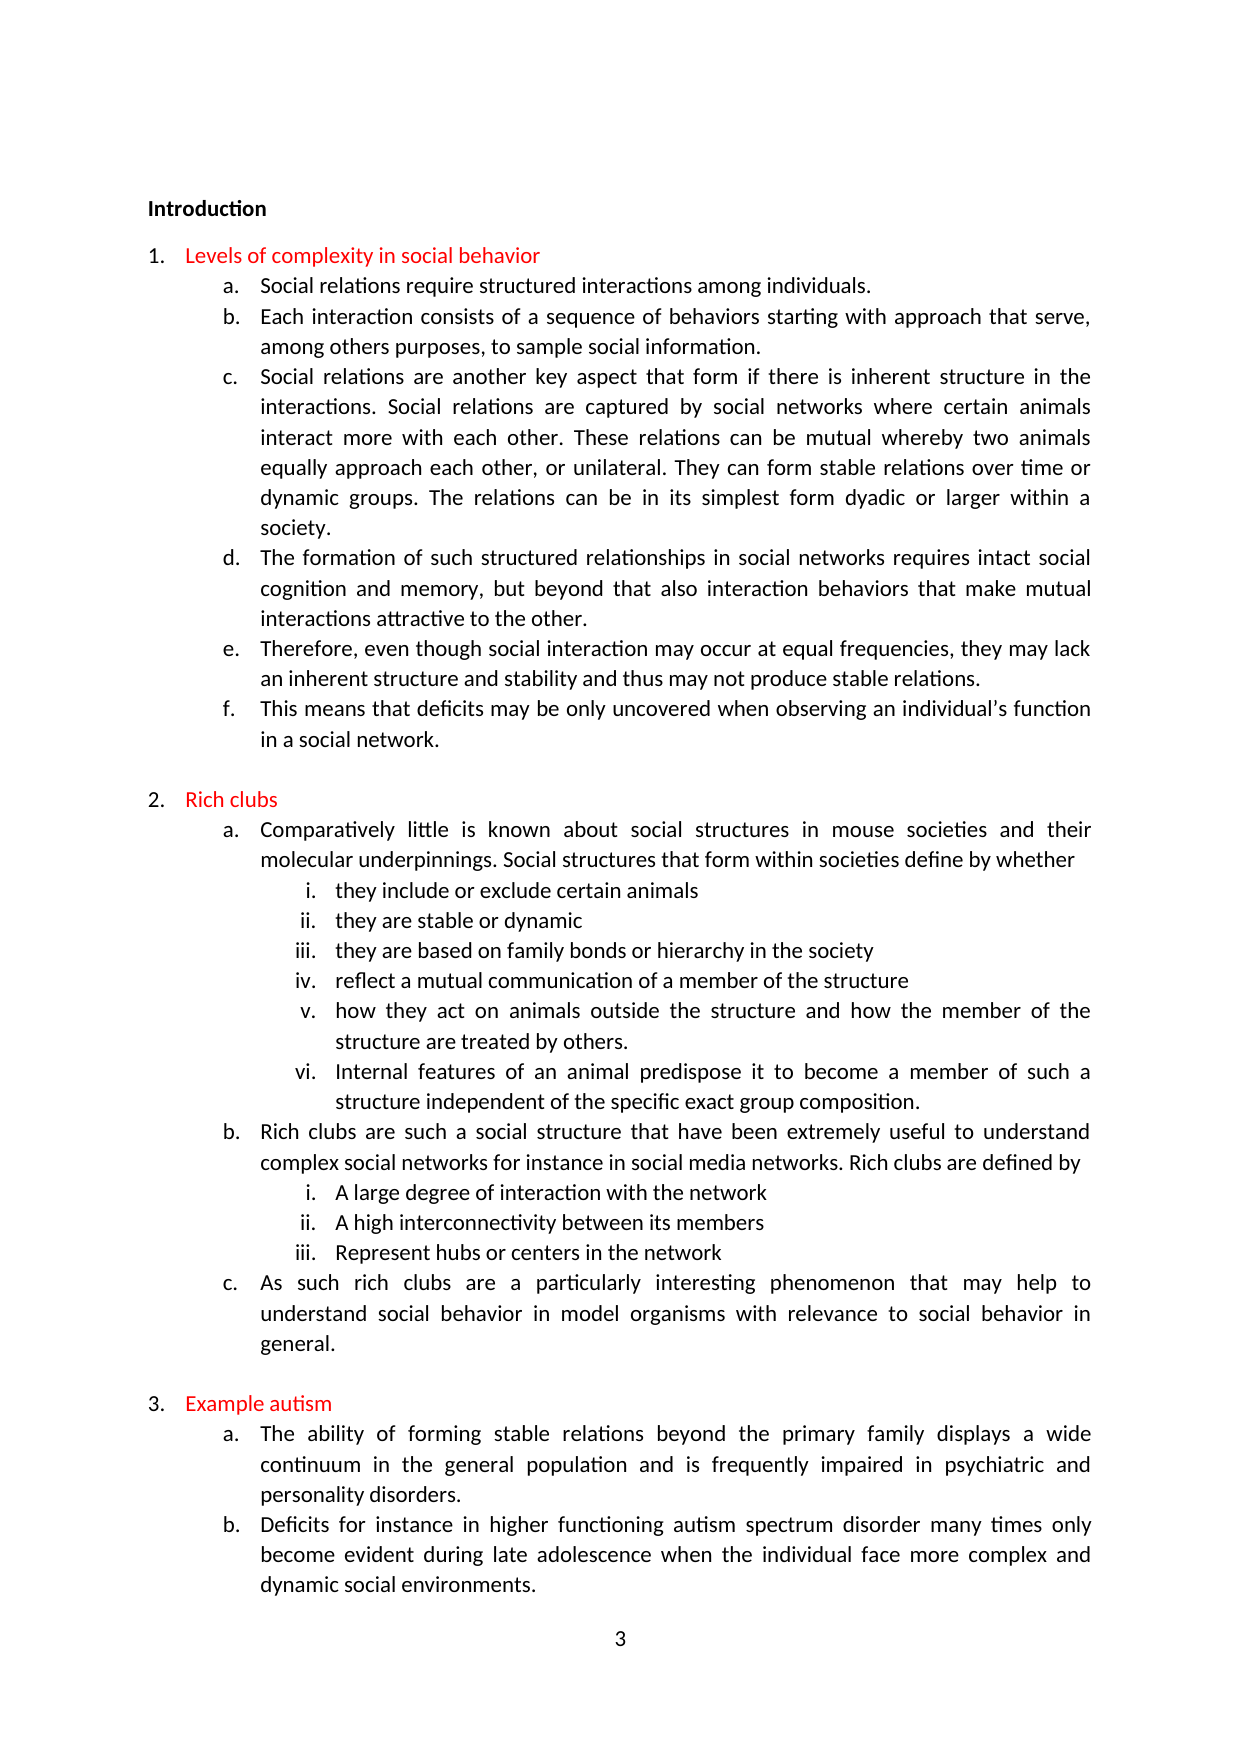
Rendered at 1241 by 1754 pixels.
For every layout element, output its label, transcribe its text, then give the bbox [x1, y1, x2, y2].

list Social relations are another key aspect that form if there is inherent structure in the interactions. Social relations are captured by social networks where certain animals interact more with each other. These relations can be mutual whereby two animals equally approach each other, or unilateral. They can form stable relations over time or dynamic groups. The relations can be in its simplest form dyadic or larger within a society. [223, 362, 1093, 541]
list Therefore, even though social interaction may occur at equal frequencies, they may lack an inherent structure and stability and thus may not produce stable relations. [223, 634, 1093, 692]
list This means that deficits may be only uncovered when observing an individual’s function in a social network. [223, 694, 1093, 753]
list Deficits for instance in higher functioning autism spectrum disorder many times only become evident during late adolescence when the individual face more complex and dynamic social environments. [223, 1510, 1093, 1598]
list Rich clubs are such a social structure that have been extremely useful to understand complex social networks for instance in social media networks. Rich clubs are defined by [223, 1117, 1093, 1176]
list Rich clubs [148, 785, 1093, 813]
list A large degree of interaction with the network [316, 1178, 1093, 1206]
list The ability of forming stable relations beyond the primary family displays a wide continuum in the general population and is frequently impaired in psychiatric and personality disorders. [223, 1419, 1093, 1508]
text Introduction [148, 194, 1093, 222]
list they are based on family bonds or hierarchy in the society [316, 936, 1093, 964]
list Social relations require structured interactions among individuals. [223, 272, 1093, 299]
list As such rich clubs are a particularly interesting phenomenon that may help to understand social behavior in model organisms with relevance to social behavior in general. [223, 1268, 1093, 1357]
list Internal features of an animal predispose it to become a member of such a structure independent of the specific exact group composition. [316, 1057, 1093, 1115]
list they include or exclude certain animals [316, 876, 1093, 904]
list reflect a mutual communication of a member of the structure [316, 966, 1093, 994]
list Example autism [148, 1389, 1093, 1417]
list Represent hubs or centers in the network [316, 1238, 1093, 1266]
list Each interaction consists of a sequence of behaviors starting with approach that serve, among others purposes, to sample social information. [223, 302, 1093, 360]
list A high interconnectivity between its members [316, 1208, 1093, 1236]
list how they act on animals outside the structure and how the member of the structure are treated by others. [316, 997, 1093, 1055]
list Comparatively little is known about social structures in mouse societies and their molecular underpinnings. Social structures that form within societies define by whether [223, 815, 1093, 873]
list The formation of such structured relationships in social networks requires intact social cognition and memory, but beyond that also interaction behaviors that make mutual interactions attractive to the other. [223, 543, 1093, 632]
list they are stable or dynamic [316, 906, 1093, 934]
list Levels of complexity in social behavior [148, 241, 1093, 269]
